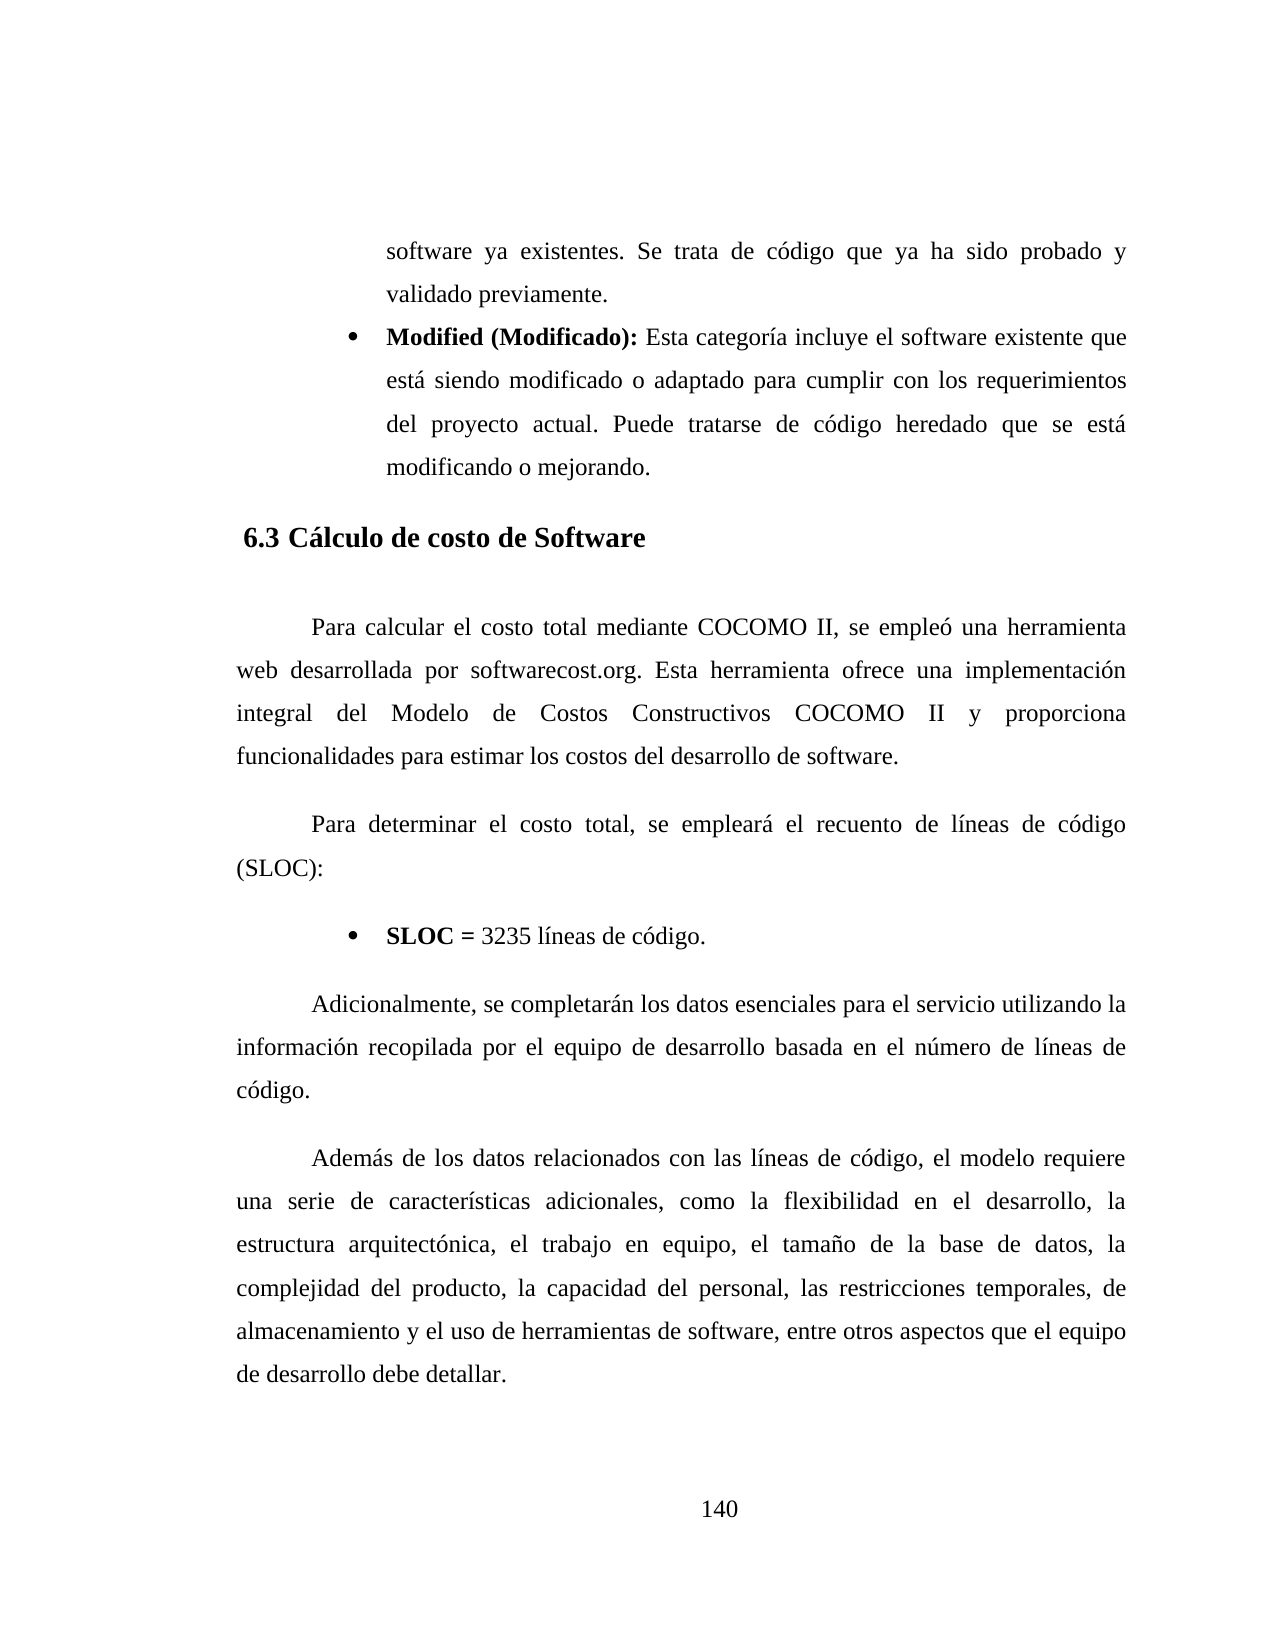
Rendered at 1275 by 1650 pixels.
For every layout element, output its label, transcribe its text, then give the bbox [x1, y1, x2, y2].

list SLOC = 3235 líneas de código. [349, 921, 1127, 949]
text Además de los datos relacionados con las líneas de código, el modelo requiere una serie de características adicionales, como la flexibilidad en el desarrollo, la estructura arquitectónica, el trabajo en equipo, el tamaño de la base de datos, la complejidad del producto, la capacidad del personal, las restricciones temporales, de almacenamiento y el uso de herramientas de software, entre otros aspectos que el equipo de desarrollo debe detallar. [236, 1143, 1127, 1388]
text Adicionalmente, se completarán los datos esenciales para el servicio utilizando la información recopilada por el equipo de desarrollo basada en el número de líneas de código. [236, 989, 1127, 1104]
list Modified (Modificado): Esta categoría incluye el software existente que está siendo modificado o adaptado para cumplir con los requerimientos del proyecto actual. Puede tratarse de código heredado que se está modificando o mejorando. [349, 322, 1127, 481]
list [349, 236, 1127, 308]
subtitle Cálculo de costo de Software [243, 520, 1127, 553]
text Para calcular el costo total mediante COCOMO II, se empleó una herramienta web desarrollada por softwarecost.org. Esta herramienta ofrece una implementación integral del Modelo de Costos Constructivos COCOMO II y proporciona funcionalidades para estimar los costos del desarrollo de software. [236, 612, 1127, 770]
text Para determinar el costo total, se empleará el recuento de líneas de código (SLOC): [236, 809, 1127, 881]
